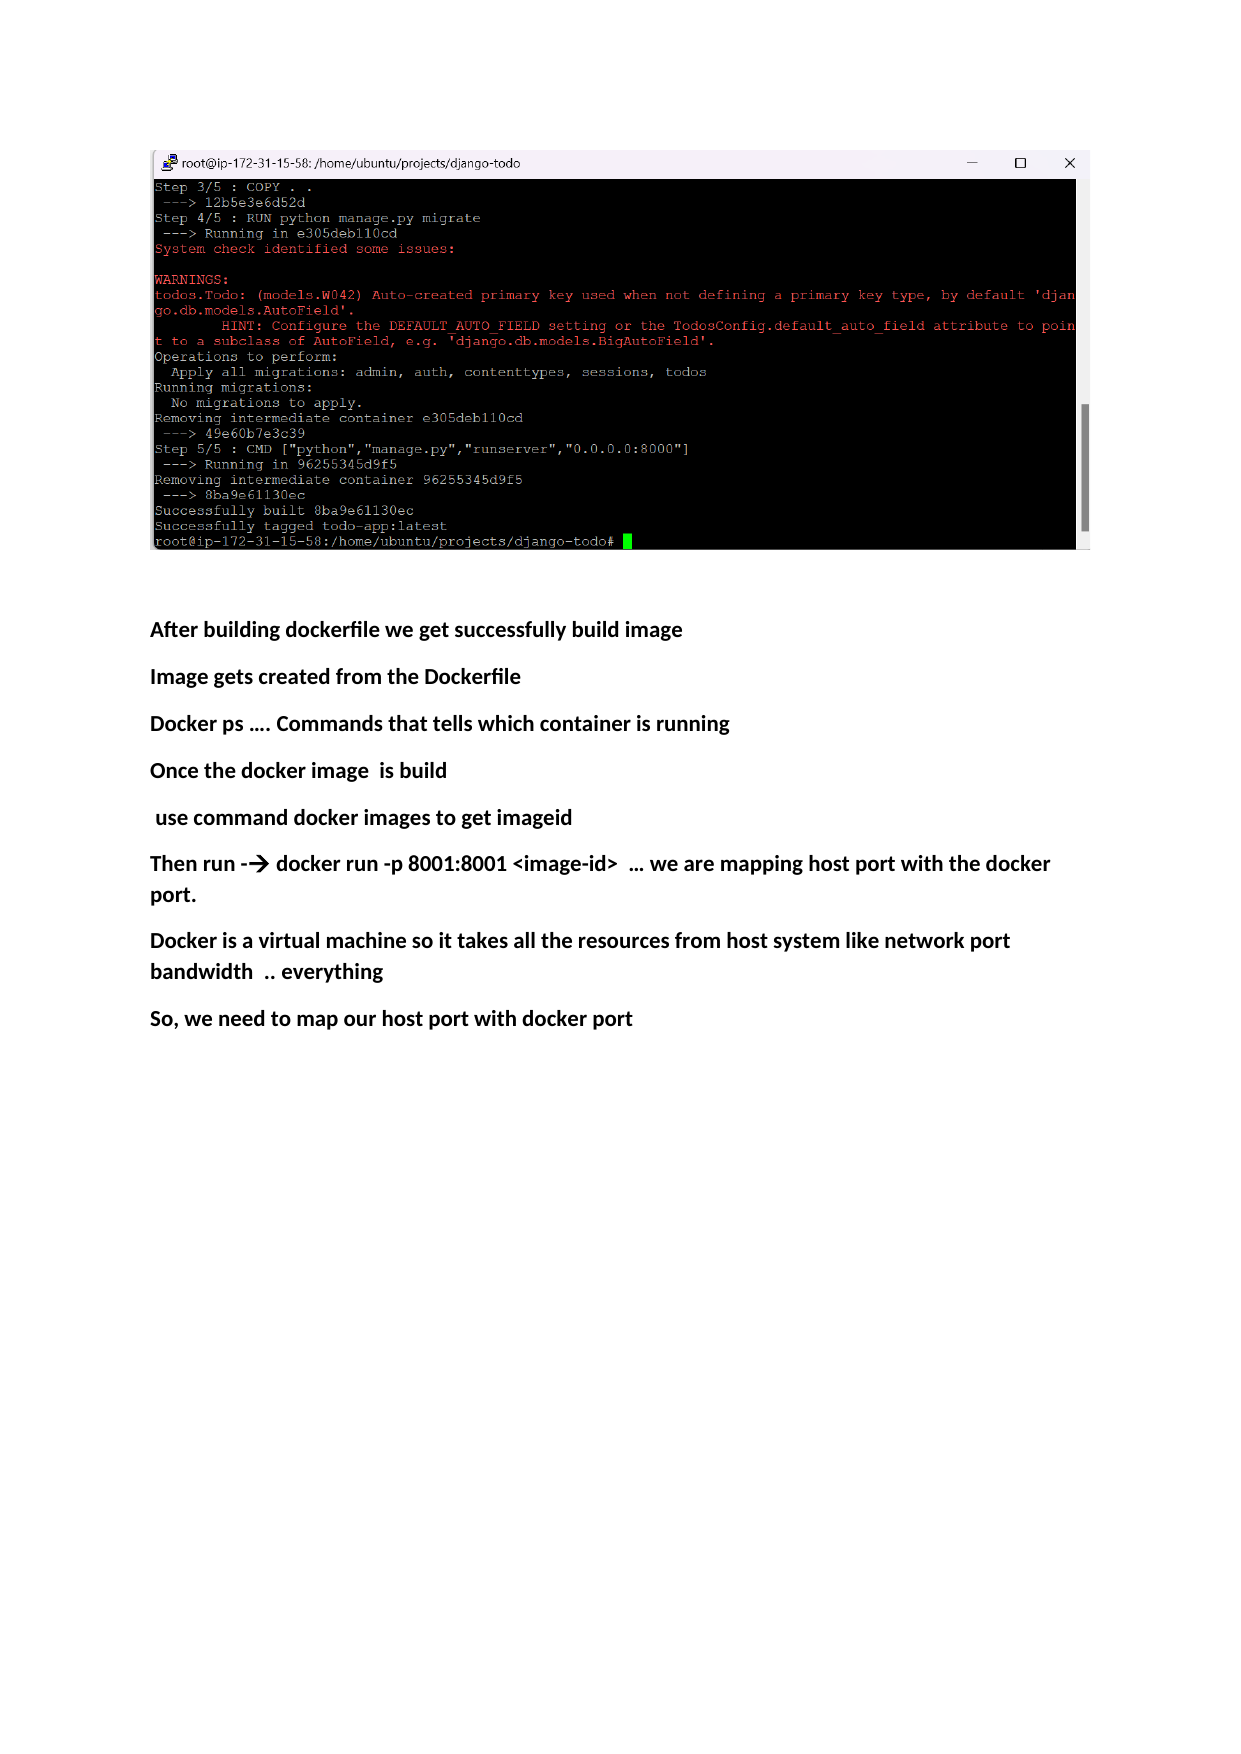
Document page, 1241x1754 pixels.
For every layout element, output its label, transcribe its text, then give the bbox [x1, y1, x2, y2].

text So, we need to map our host port with docker port [150, 1004, 1090, 1032]
text Image gets created from the Dockerfile [150, 662, 1090, 690]
text Then run - docker run -p 8001:8001 <image-id> … we are mapping host port with the docker port. [150, 849, 1090, 908]
text Docker ps …. Commands that tells which container is running [150, 709, 1090, 737]
text use command docker images to get imageid [150, 803, 1090, 831]
text Docker is a virtual machine so it takes all the resources from host system like network port bandwidth .. everything [150, 927, 1090, 985]
text After building dockerfile we get successfully build image [150, 615, 1090, 643]
picture [150, 150, 1091, 550]
text Once the docker image is build [150, 756, 1090, 784]
